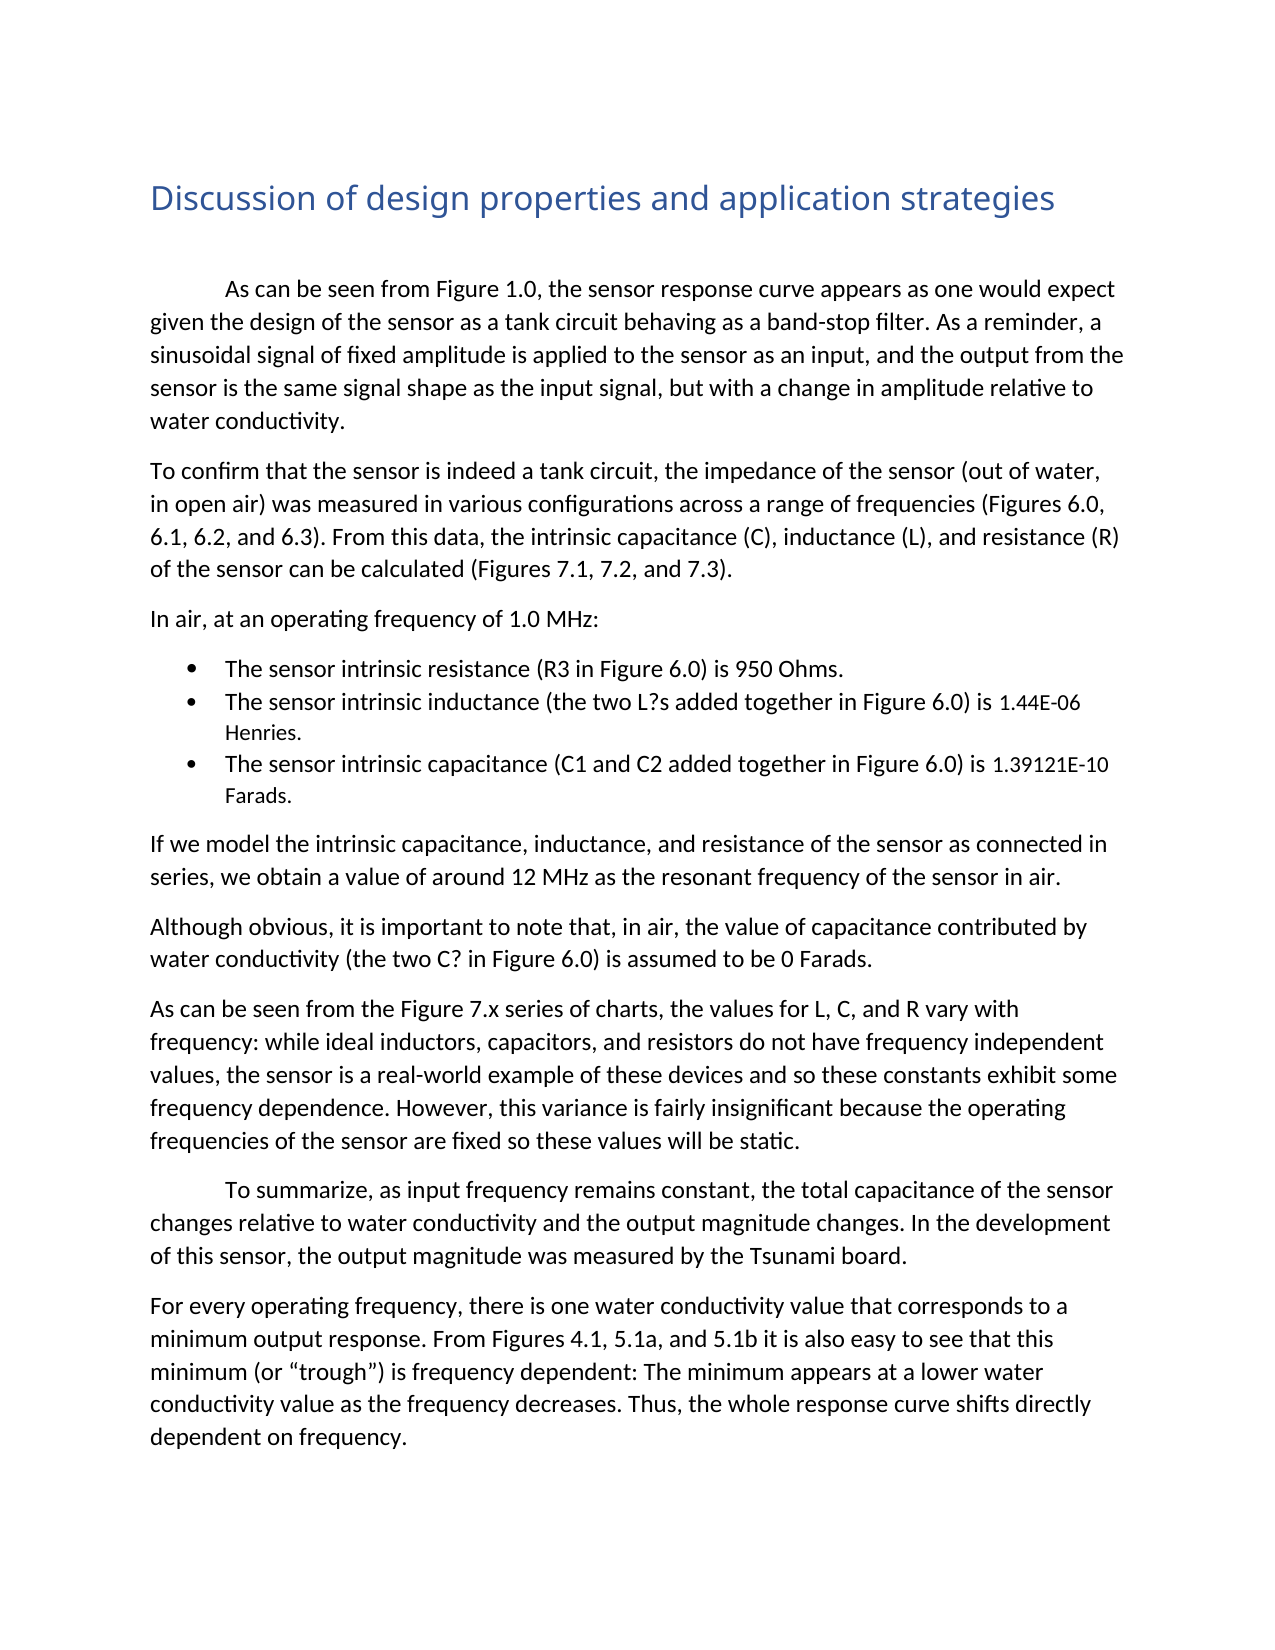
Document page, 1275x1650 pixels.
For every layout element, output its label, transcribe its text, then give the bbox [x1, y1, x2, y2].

text For every operating frequency, there is one water conductivity value that corresponds to a minimum output response. From Figures 4.1, 5.1a, and 5.1b it is also easy to see that this minimum (or “trough”) is frequency dependent: The minimum appears at a lower water conductivity value as the frequency decreases. Thus, the whole response curve shifts directly dependent on frequency. [150, 1290, 1125, 1452]
list The sensor intrinsic inductance (the two L?s added together in Figure 6.0) is 1.44E-06 Henries. [187, 686, 1125, 746]
list The sensor intrinsic capacitance (C1 and C2 added together in Figure 6.0) is 1.39121E-10 Farads. [187, 748, 1125, 809]
text If we model the intrinsic capacitance, inductance, and resistance of the sensor as connected in series, we obtain a value of around 12 MHz as the resonant frequency of the sensor in air. [150, 828, 1125, 892]
text As can be seen from the Figure 7.x series of charts, the values for L, C, and R vary with frequency: while ideal inductors, capacitors, and resistors do not have frequency independent values, the sensor is a real-world example of these devices and so these constants exhibit some frequency dependence. However, this variance is fairly insignificant because the operating frequencies of the sensor are fixed so these values will be static. [150, 993, 1125, 1155]
text To confirm that the sensor is indeed a tank circuit, the impedance of the sensor (out of water, in open air) was measured in various configurations across a range of frequencies (Figures 6.0, 6.1, 6.2, and 6.3). From this data, the intrinsic capacitance (C), inductance (L), and resistance (R) of the sensor can be calculated (Figures 7.1, 7.2, and 7.3). [150, 455, 1125, 584]
text In air, at an operating frequency of 1.0 MHz: [150, 603, 1125, 634]
list The sensor intrinsic resistance (R3 in Figure 6.0) is 950 Ohms. [187, 653, 1125, 683]
text To summarize, as input frequency remains constant, the total capacitance of the sensor changes relative to water conductivity and the output magnitude changes. In the development of this sensor, the output magnitude was measured by the Tsunami board. [150, 1174, 1125, 1271]
text As can be seen from Figure 1.0, the sensor response curve appears as one would expect given the design of the sensor as a tank circuit behaving as a band-stop filter. As a reminder, a sinusoidal signal of fixed amplitude is applied to the sensor as an input, and the output from the sensor is the same signal shape as the input signal, but with a change in amplitude relative to water conductivity. [150, 273, 1125, 436]
text Although obvious, it is important to note that, in air, the value of capacitance contributed by water conductivity (the two C? in Figure 6.0) is assumed to be 0 Farads. [150, 911, 1125, 974]
subtitle Discussion of design properties and application strategies [150, 175, 1125, 220]
